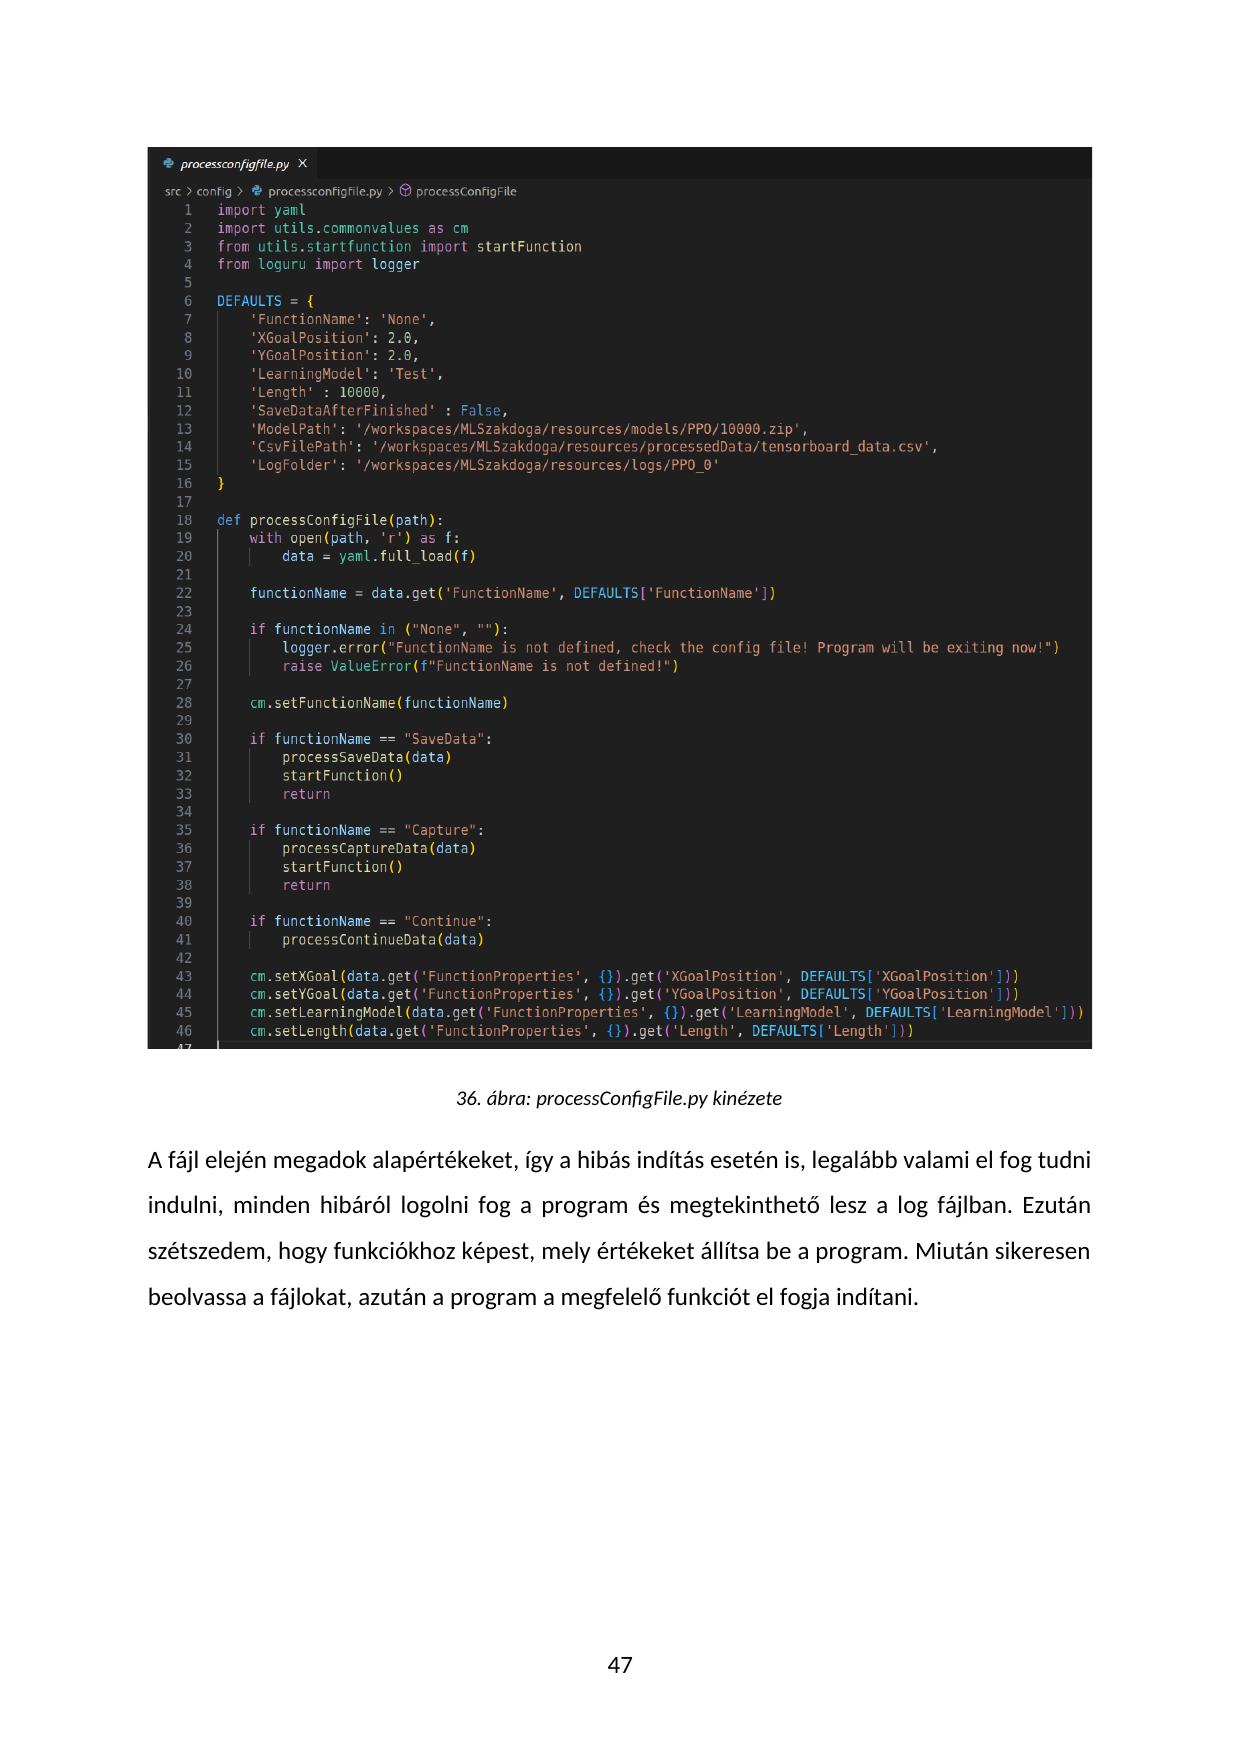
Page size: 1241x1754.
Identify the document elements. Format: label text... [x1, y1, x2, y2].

text 36. ábra: processConfigFile.py kinézete [148, 1085, 1092, 1110]
picture [147, 147, 1093, 1049]
text A fájl elején megadok alapértékeket, így a hibás indítás esetén is, legalább valami el fog tudni indulni, minden hibáról logolni fog a program és megtekinthető lesz a log fájlban. Ezután szétszedem, hogy funkciókhoz képest, mely értékeket állítsa be a program. Miután sikeresen beolvassa a fájlokat, azután a program a megfelelő funkciót el fogja indítani. [148, 1144, 1092, 1312]
